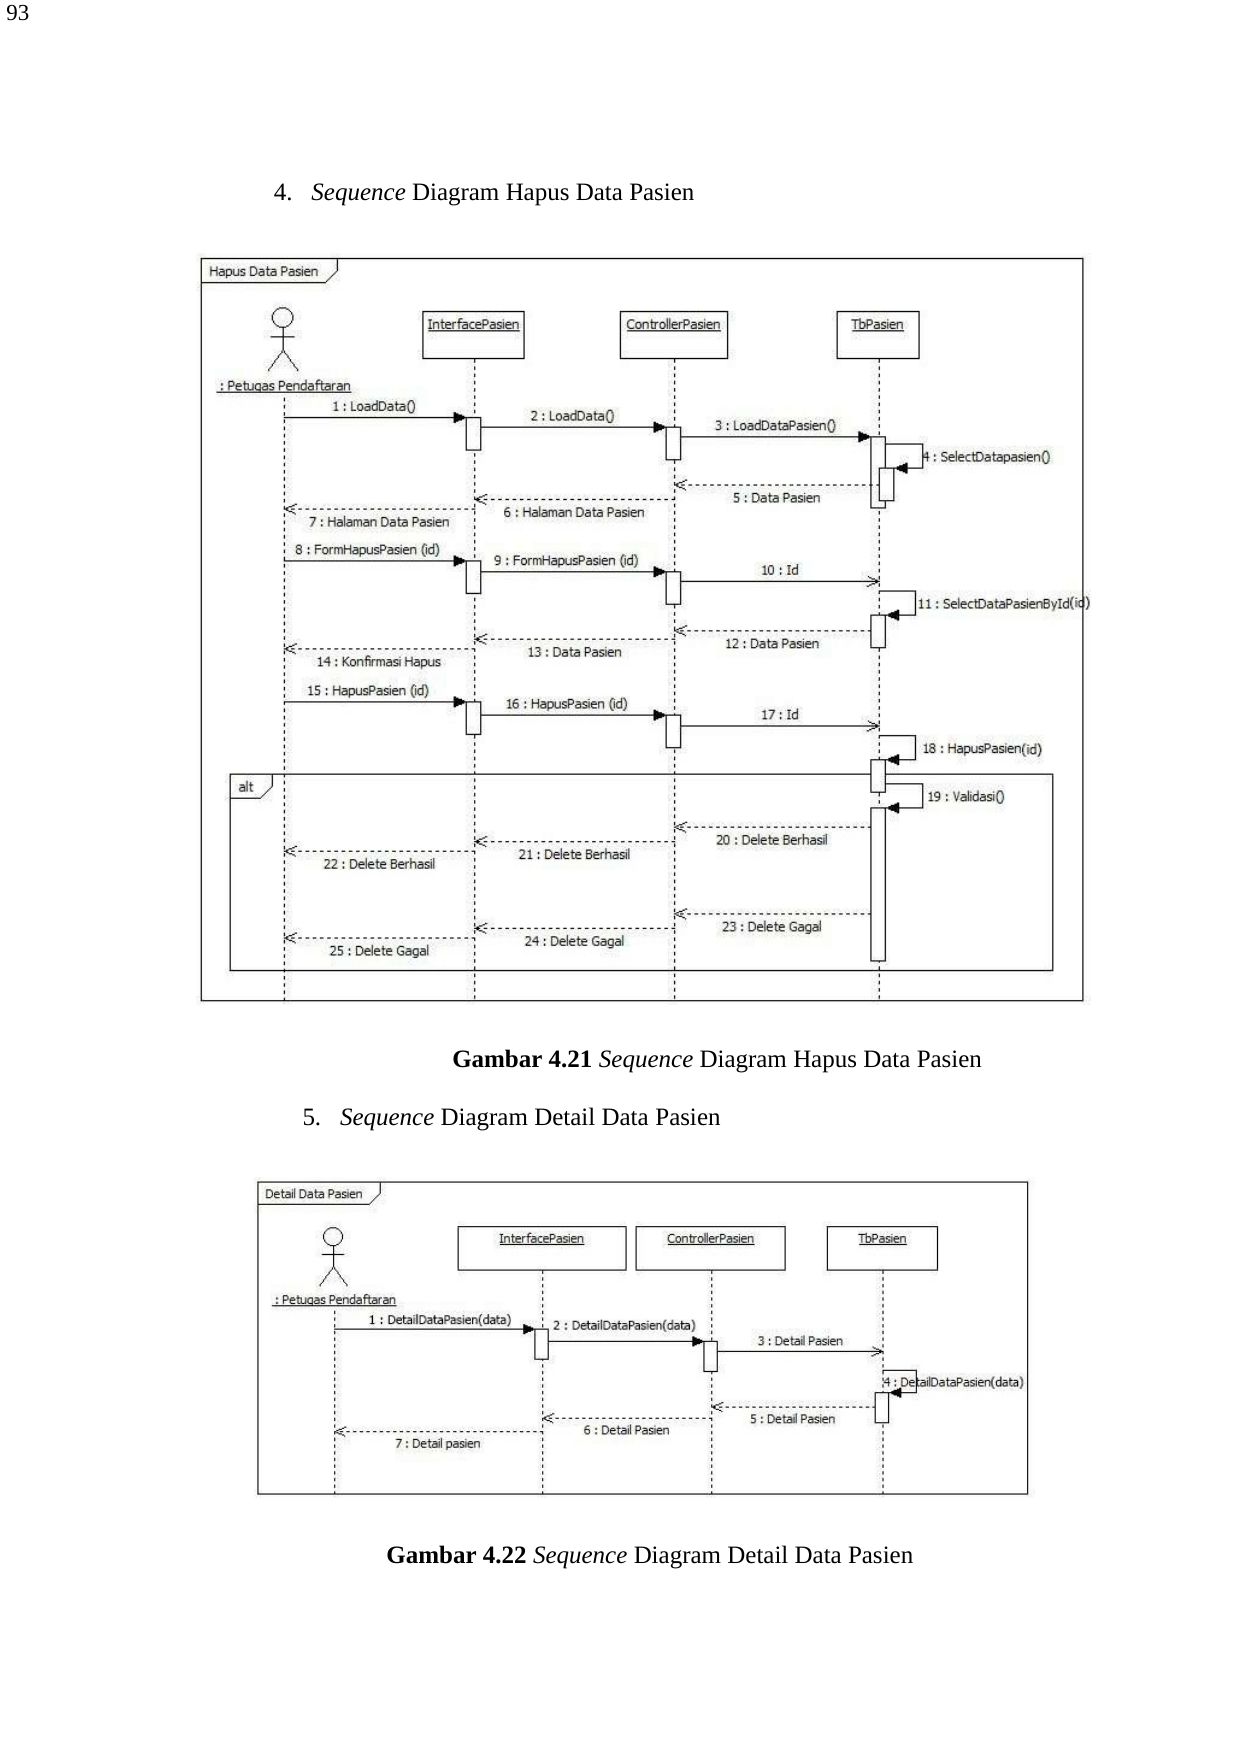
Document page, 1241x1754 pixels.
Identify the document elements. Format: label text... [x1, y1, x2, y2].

list Sequence Diagram Detail Data Pasien [302, 1102, 1209, 1131]
picture [196, 252, 1092, 1005]
text Gambar 4.21 Sequence Diagram Hapus Data Pasien [452, 1044, 1209, 1073]
list Sequence Diagram Hapus Data Pasien [274, 177, 1209, 205]
picture [253, 1177, 1035, 1498]
text Gambar 4.22 Sequence Diagram Detail Data Pasien [298, 1540, 1001, 1569]
